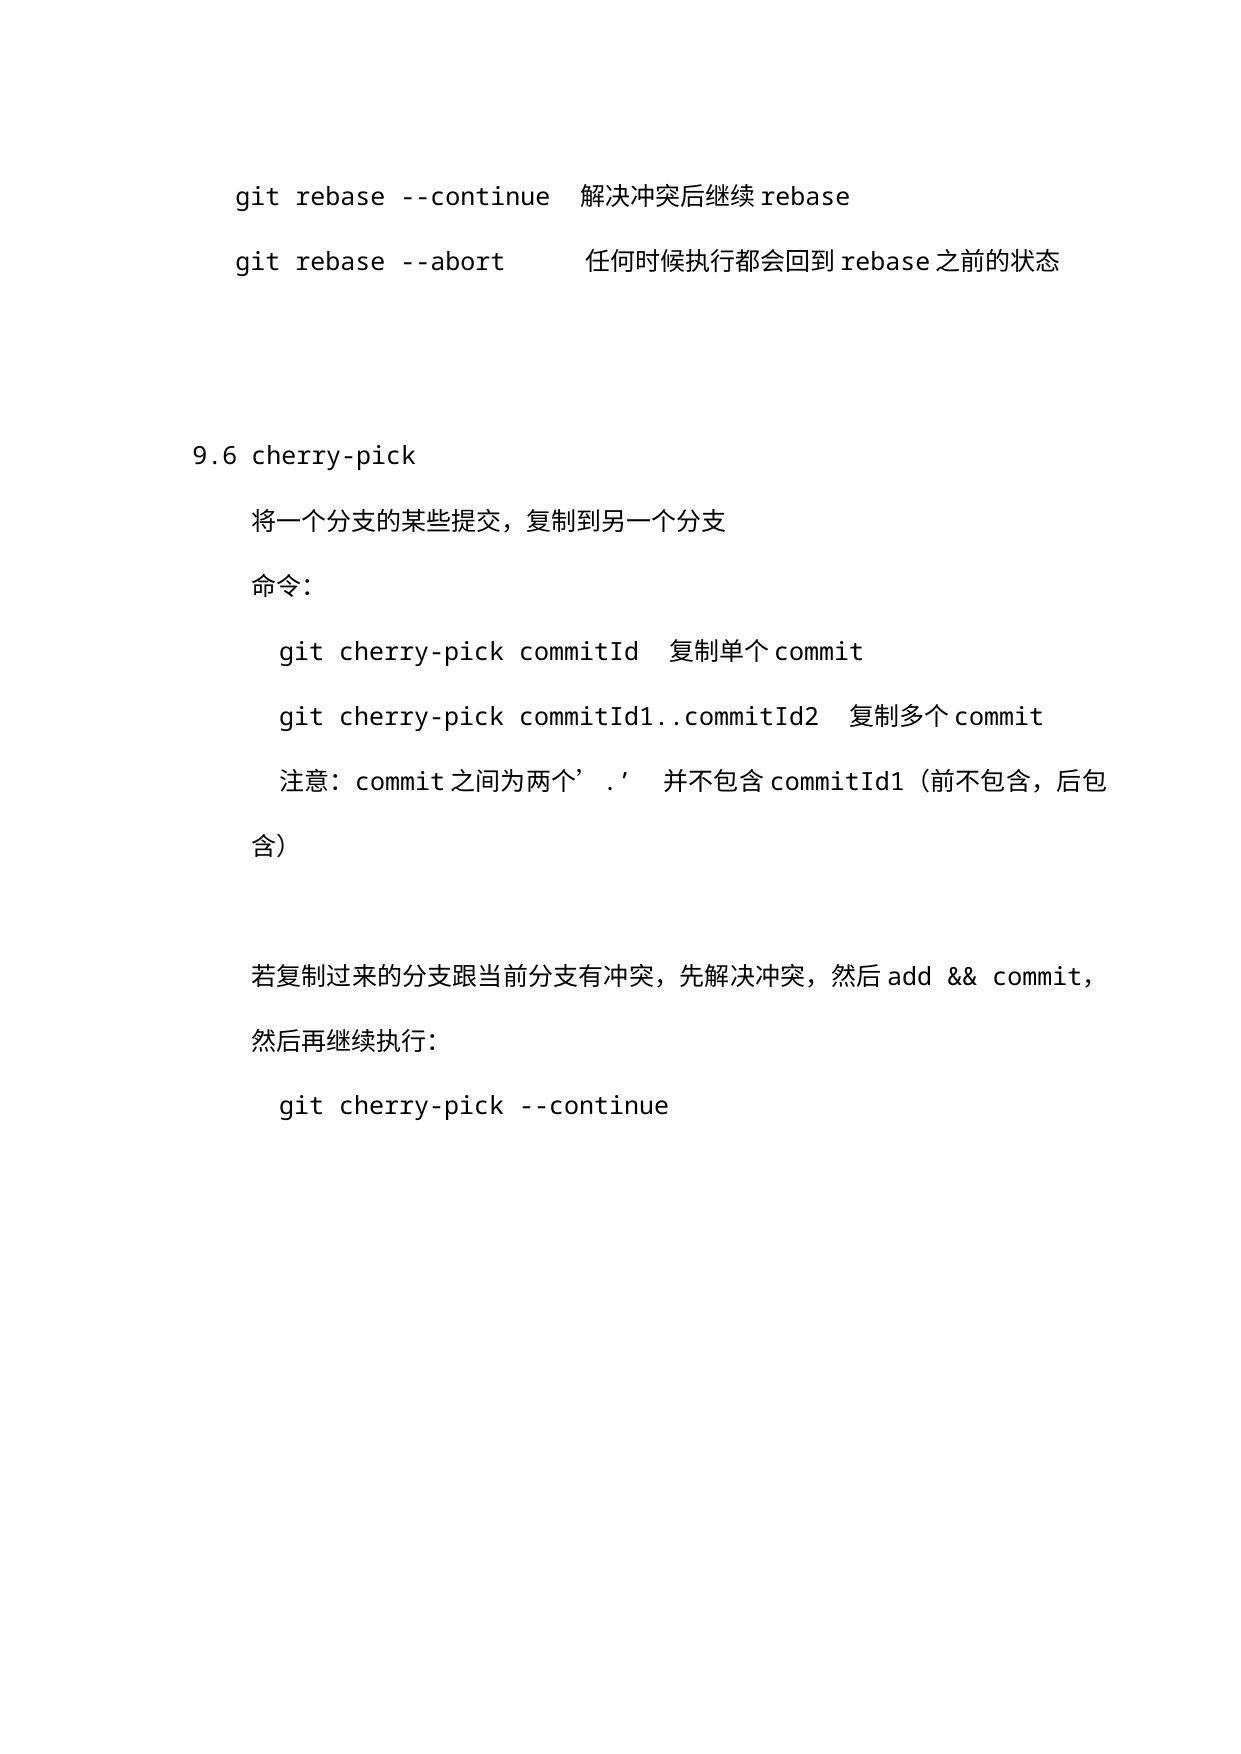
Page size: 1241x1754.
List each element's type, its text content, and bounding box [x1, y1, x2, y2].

text git rebase --continue 解决冲突后继续rebase [235, 162, 1107, 227]
text git rebase --abort 任何时候执行都会回到rebase之前的状态 [235, 227, 1107, 357]
list git cherry-pick commitId 复制单个commit [251, 617, 1107, 682]
list 注意：commit之间为两个’.’ 并不包含commitId1（前不包含，后包含） [251, 747, 1107, 877]
list git cherry-pick commitId1..commitId2 复制多个commit [251, 682, 1107, 747]
list 命令： [251, 552, 1107, 617]
list 将一个分支的某些提交，复制到另一个分支 [251, 487, 1107, 552]
list 若复制过来的分支跟当前分支有冲突，先解决冲突，然后add && commit，然后再继续执行： [251, 942, 1107, 1072]
list git cherry-pick --continue [251, 1072, 1107, 1137]
list cherry-pick [192, 422, 1107, 487]
